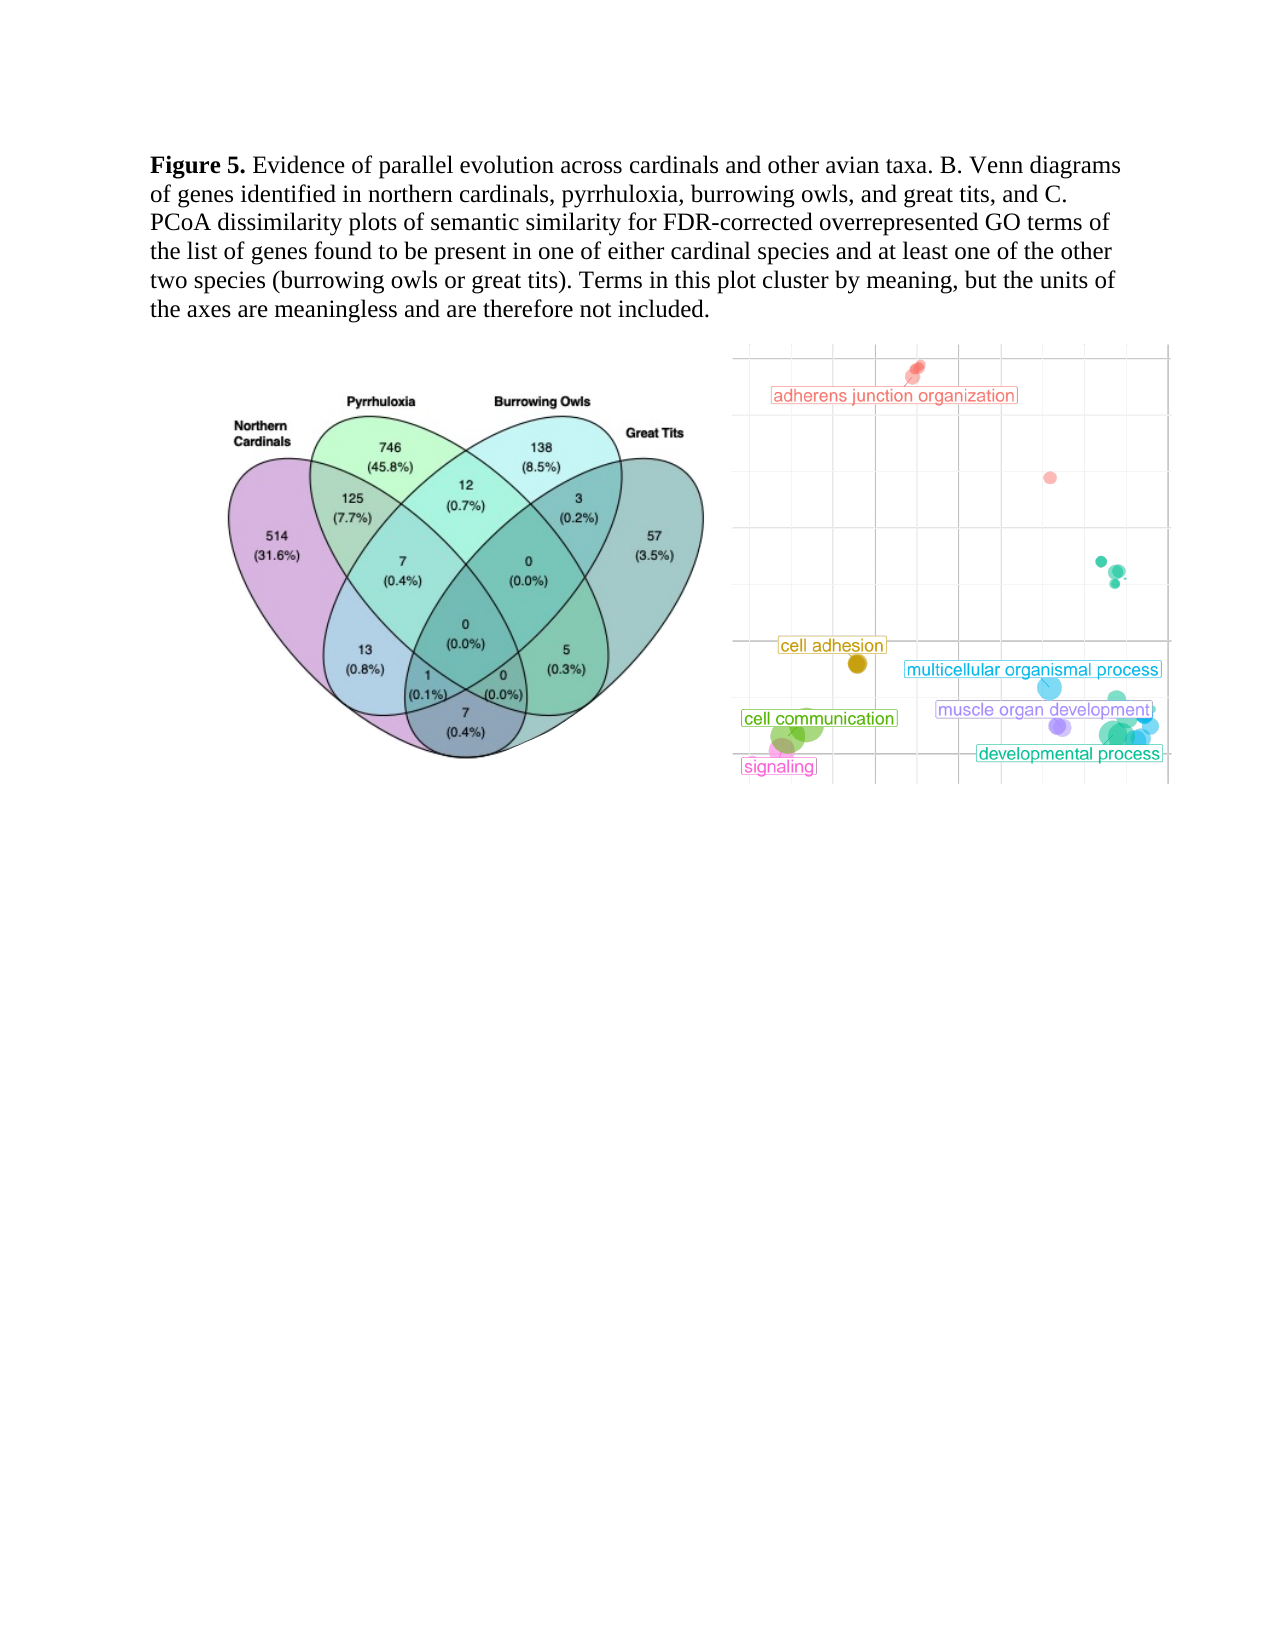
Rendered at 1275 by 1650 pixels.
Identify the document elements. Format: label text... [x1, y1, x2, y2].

text Figure 5. Evidence of parallel evolution across cardinals and other avian taxa. B. Venn diagrams of genes identified in northern cardinals, pyrrhuloxia, burrowing owls, and great tits, and C. PCoA dissimilarity plots of semantic similarity for FDR-corrected overrepresented GO terms of the list of genes found to be present in one of either cardinal species and at least one of the other two species (burrowing owls or great tits). Terms in this plot cluster by meaning, but the units of the axes are meaningless and are therefore not included. [150, 150, 1125, 322]
picture [223, 392, 706, 760]
